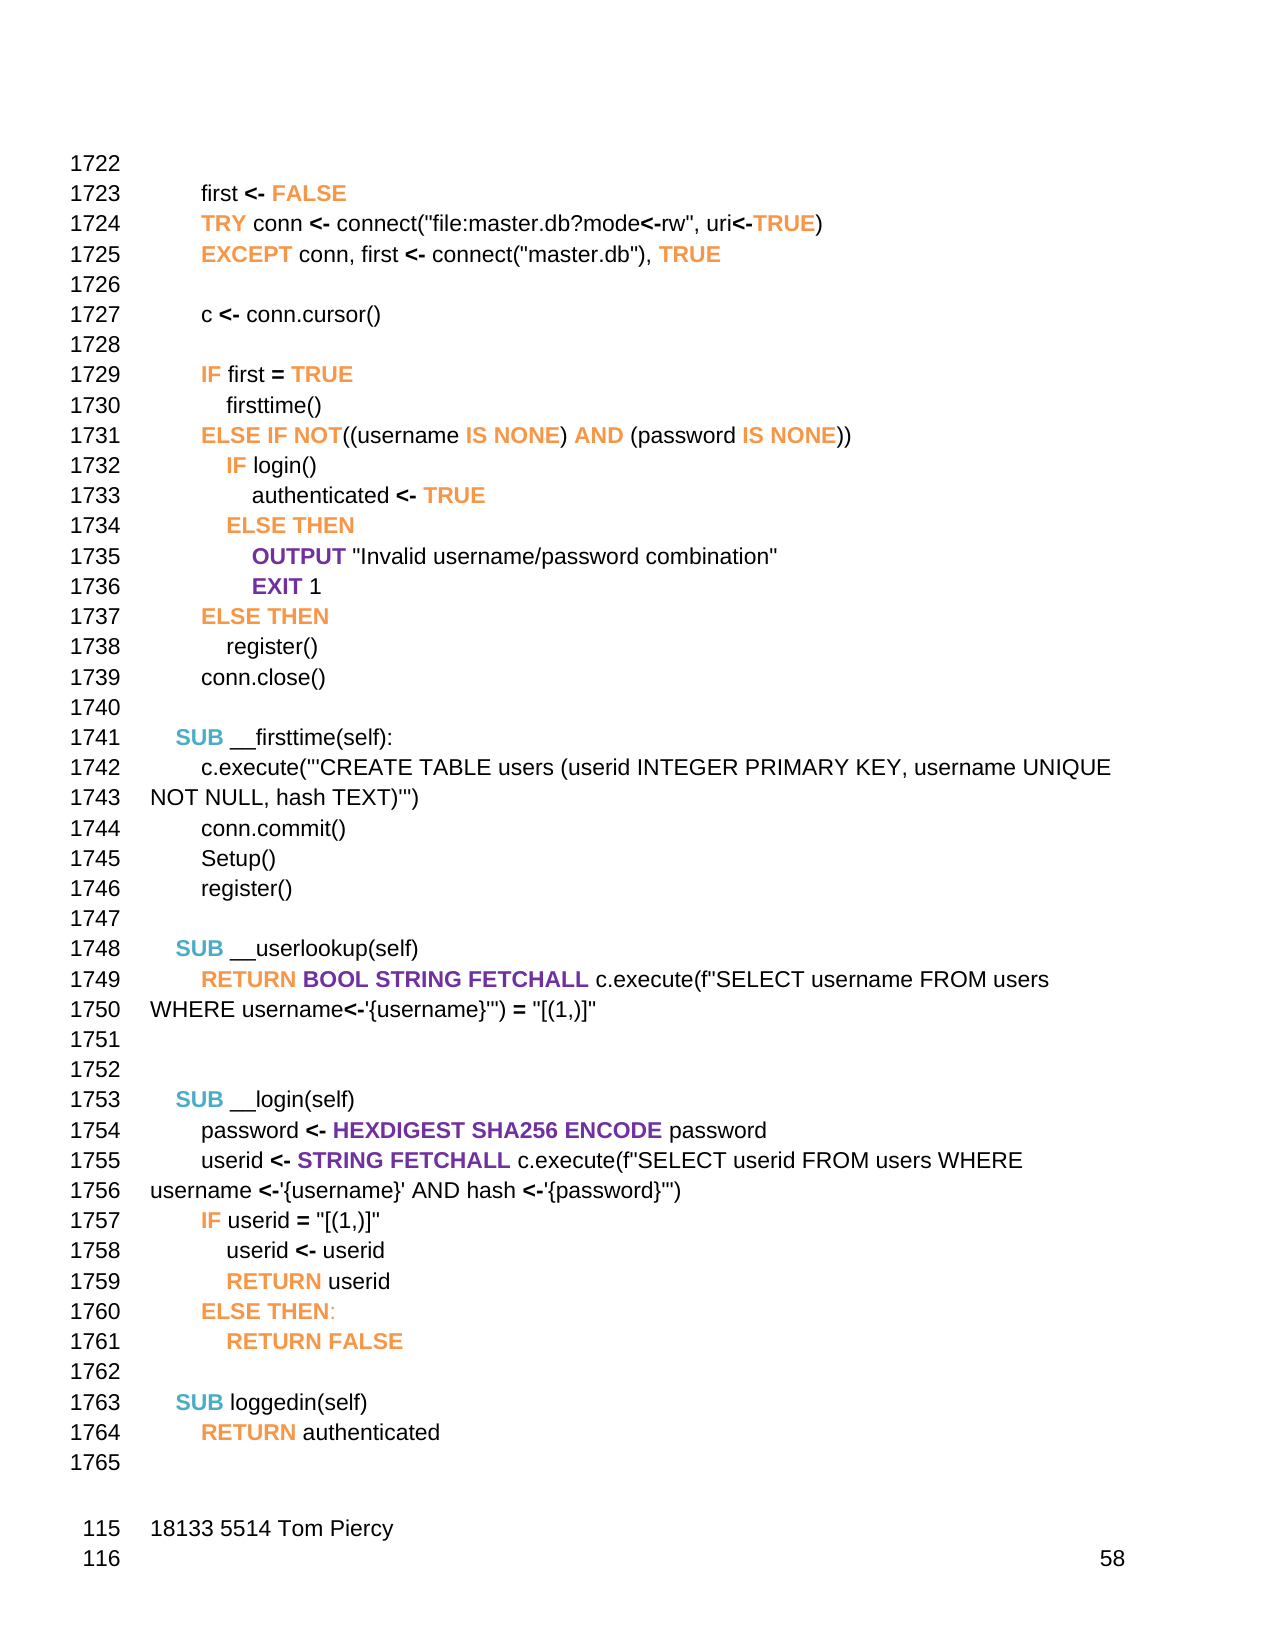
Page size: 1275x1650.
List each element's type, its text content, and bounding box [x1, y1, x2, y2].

text ELSE IF NOT((username IS NONE) AND (password IS NONE)) [150, 422, 1125, 448]
text SUB loggedin(self) [150, 1388, 1125, 1415]
text RETURN authenticated [150, 1419, 1125, 1445]
text authenticated <- TRUE [150, 482, 1125, 509]
text ELSE THEN [150, 603, 1125, 629]
text RETURN FALSE [150, 1328, 1125, 1354]
text conn.commit() [150, 814, 1125, 841]
text register() [150, 875, 1125, 901]
text userid <- userid [150, 1237, 1125, 1264]
text password <- HEXDIGEST SHA256 ENCODE password [150, 1117, 1125, 1143]
text c <- conn.cursor() [150, 301, 1125, 327]
text ELSE THEN: [150, 1298, 1125, 1324]
text Setup() [150, 845, 1125, 871]
text EXIT 1 [150, 573, 1125, 599]
text c.execute('''CREATE TABLE users (userid INTEGER PRIMARY KEY, username UNIQUE NOT NULL, hash TEXT)''') [150, 754, 1125, 811]
text ELSE THEN [150, 512, 1125, 539]
text IF login() [150, 452, 1125, 478]
text firsttime() [150, 392, 1125, 418]
text TRY conn <- connect("file:master.db?mode<-rw", uri<-TRUE) [150, 210, 1125, 237]
text SUB __userlookup(self) [150, 935, 1125, 962]
text register() [150, 633, 1125, 660]
text userid <- STRING FETCHALL c.execute(f"SELECT userid FROM users WHERE username <-'{username}' AND hash <-'{password}'") [150, 1147, 1125, 1203]
text conn.close() [150, 663, 1125, 690]
text IF userid = "[(1,)]" [150, 1207, 1125, 1234]
text RETURN BOOL STRING FETCHALL c.execute(f"SELECT username FROM users WHERE username<-'{username}'") = "[(1,)]" [150, 966, 1125, 1022]
text first <- FALSE [150, 180, 1125, 207]
text EXCEPT conn, first <- connect("master.db"), TRUE [150, 241, 1125, 267]
text SUB __firsttime(self): [150, 724, 1125, 750]
text RETURN userid [150, 1268, 1125, 1294]
text OUTPUT "Invalid username/password combination" [150, 543, 1125, 569]
text IF first = TRUE [150, 361, 1125, 388]
text SUB __login(self) [150, 1086, 1125, 1113]
